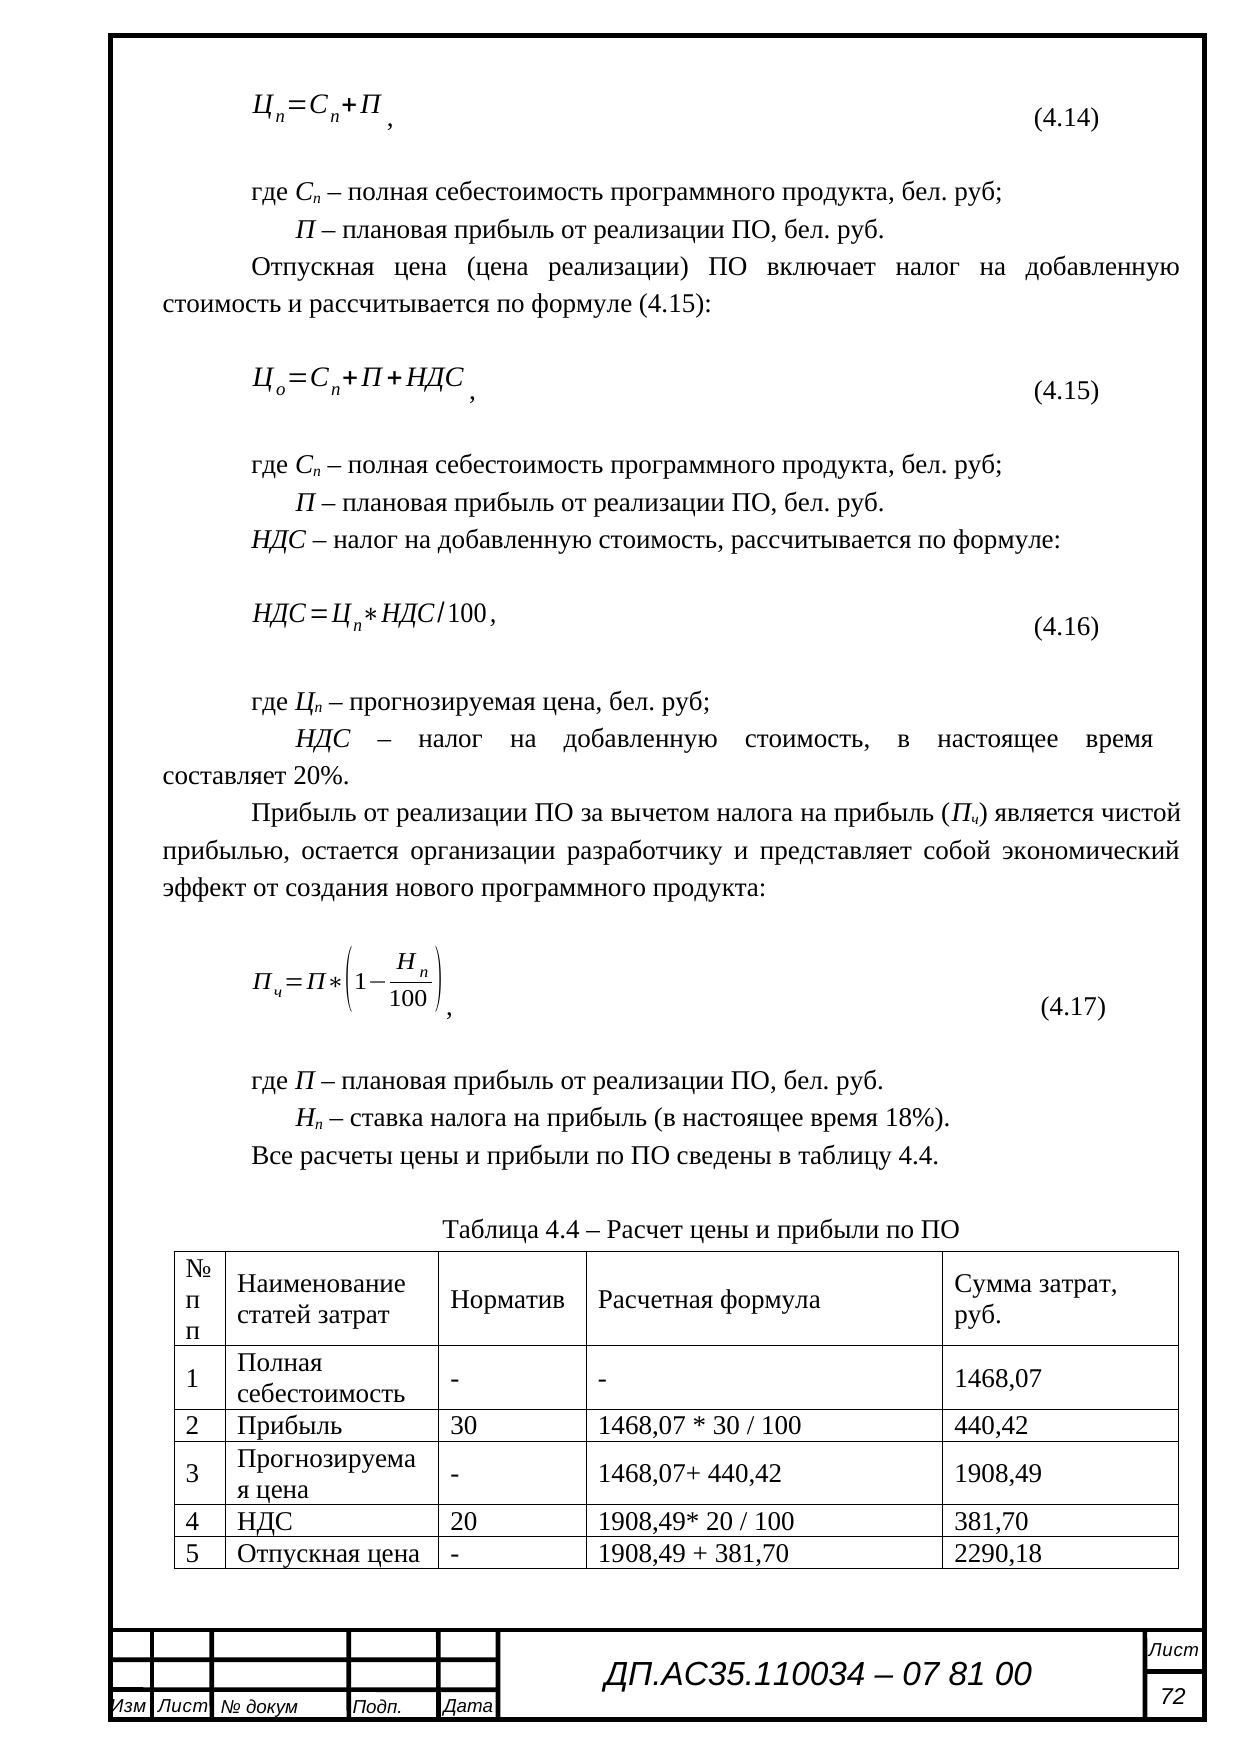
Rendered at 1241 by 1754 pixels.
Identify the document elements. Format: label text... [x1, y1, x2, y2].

text где Цп – прогнозируемая цена, бел. руб; [162, 684, 1152, 716]
text П – плановая прибыль от реализации ПО, бел. руб. [162, 486, 1152, 517]
text Отпускная цена (цена реализации) ПО включает налог на добавленную стоимость и рассчитывается по формуле (4.15): [162, 250, 1181, 318]
text , (4.15) [162, 362, 1107, 405]
table_cell 1468,07 * 30 / 100 [587, 1410, 942, 1441]
table_cell - [587, 1346, 942, 1408]
table_cell 1 [175, 1346, 225, 1408]
table_cell 1468,07+ 440,42 [587, 1442, 942, 1504]
table_header Сумма затрат, руб. [943, 1252, 1178, 1345]
table_cell 3 [175, 1442, 225, 1504]
table_header Норматив [439, 1252, 586, 1345]
table_cell 440,42 [943, 1410, 1178, 1441]
text НДС – налог на добавленную стоимость, в настоящее время составляет 20%. [162, 722, 1181, 790]
text , (4.17) [162, 946, 1107, 1021]
text , (4.14) [162, 89, 1107, 132]
table_cell 4 [175, 1505, 225, 1536]
table_cell - [439, 1442, 586, 1504]
table_cell Полная себестоимость [226, 1346, 438, 1408]
table_cell - [439, 1537, 586, 1568]
table_cell 1908,49 + 381,70 [587, 1537, 942, 1568]
text Нп – ставка налога на прибыль (в настоящее время 18%). [162, 1101, 1152, 1133]
text (4.16) [162, 598, 1107, 641]
text НДС – налог на добавленную стоимость, рассчитывается по формуле: [162, 523, 1152, 554]
table_cell 1908,49 [943, 1442, 1178, 1504]
table_cell Отпускная цена [226, 1537, 438, 1568]
table_cell 30 [439, 1410, 586, 1441]
text где П – плановая прибыль от реализации ПО, бел. руб. [162, 1064, 1152, 1095]
table_header № пп [175, 1252, 225, 1345]
table_cell 1908,49* 20 / 100 [587, 1505, 942, 1536]
table_cell 381,70 [943, 1505, 1178, 1536]
table_cell НДС [226, 1505, 438, 1536]
table_header Расчетная формула [587, 1252, 942, 1345]
table_cell 1468,07 [943, 1346, 1178, 1408]
text Прибыль от реализации ПО за вычетом налога на прибыль (Пч) является чистой прибылью, остается организации разработчику и представляет собой экономический эффект от создания нового программного продукта: [162, 796, 1181, 902]
text Таблица 4.4 – Расчет цены и прибыли по ПО [162, 1213, 1152, 1244]
text П – плановая прибыль от реализации ПО, бел. руб. [162, 213, 1152, 244]
table_cell 2 [175, 1410, 225, 1441]
table_cell Прибыль [226, 1410, 438, 1441]
table_cell 5 [175, 1537, 225, 1568]
table_cell - [439, 1346, 586, 1408]
table_cell 20 [439, 1505, 586, 1536]
table_cell 2290,18 [943, 1537, 1178, 1568]
text Все расчеты цены и прибыли по ПО сведены в таблицу 4.4. [162, 1139, 1152, 1170]
table_cell Прогнозируемая цена [226, 1442, 438, 1504]
text где Сп – полная себестоимость программного продукта, бел. руб; [162, 175, 1152, 207]
table_header Наименование статей затрат [226, 1252, 438, 1345]
text где Сп – полная себестоимость программного продукта, бел. руб; [162, 449, 1152, 480]
